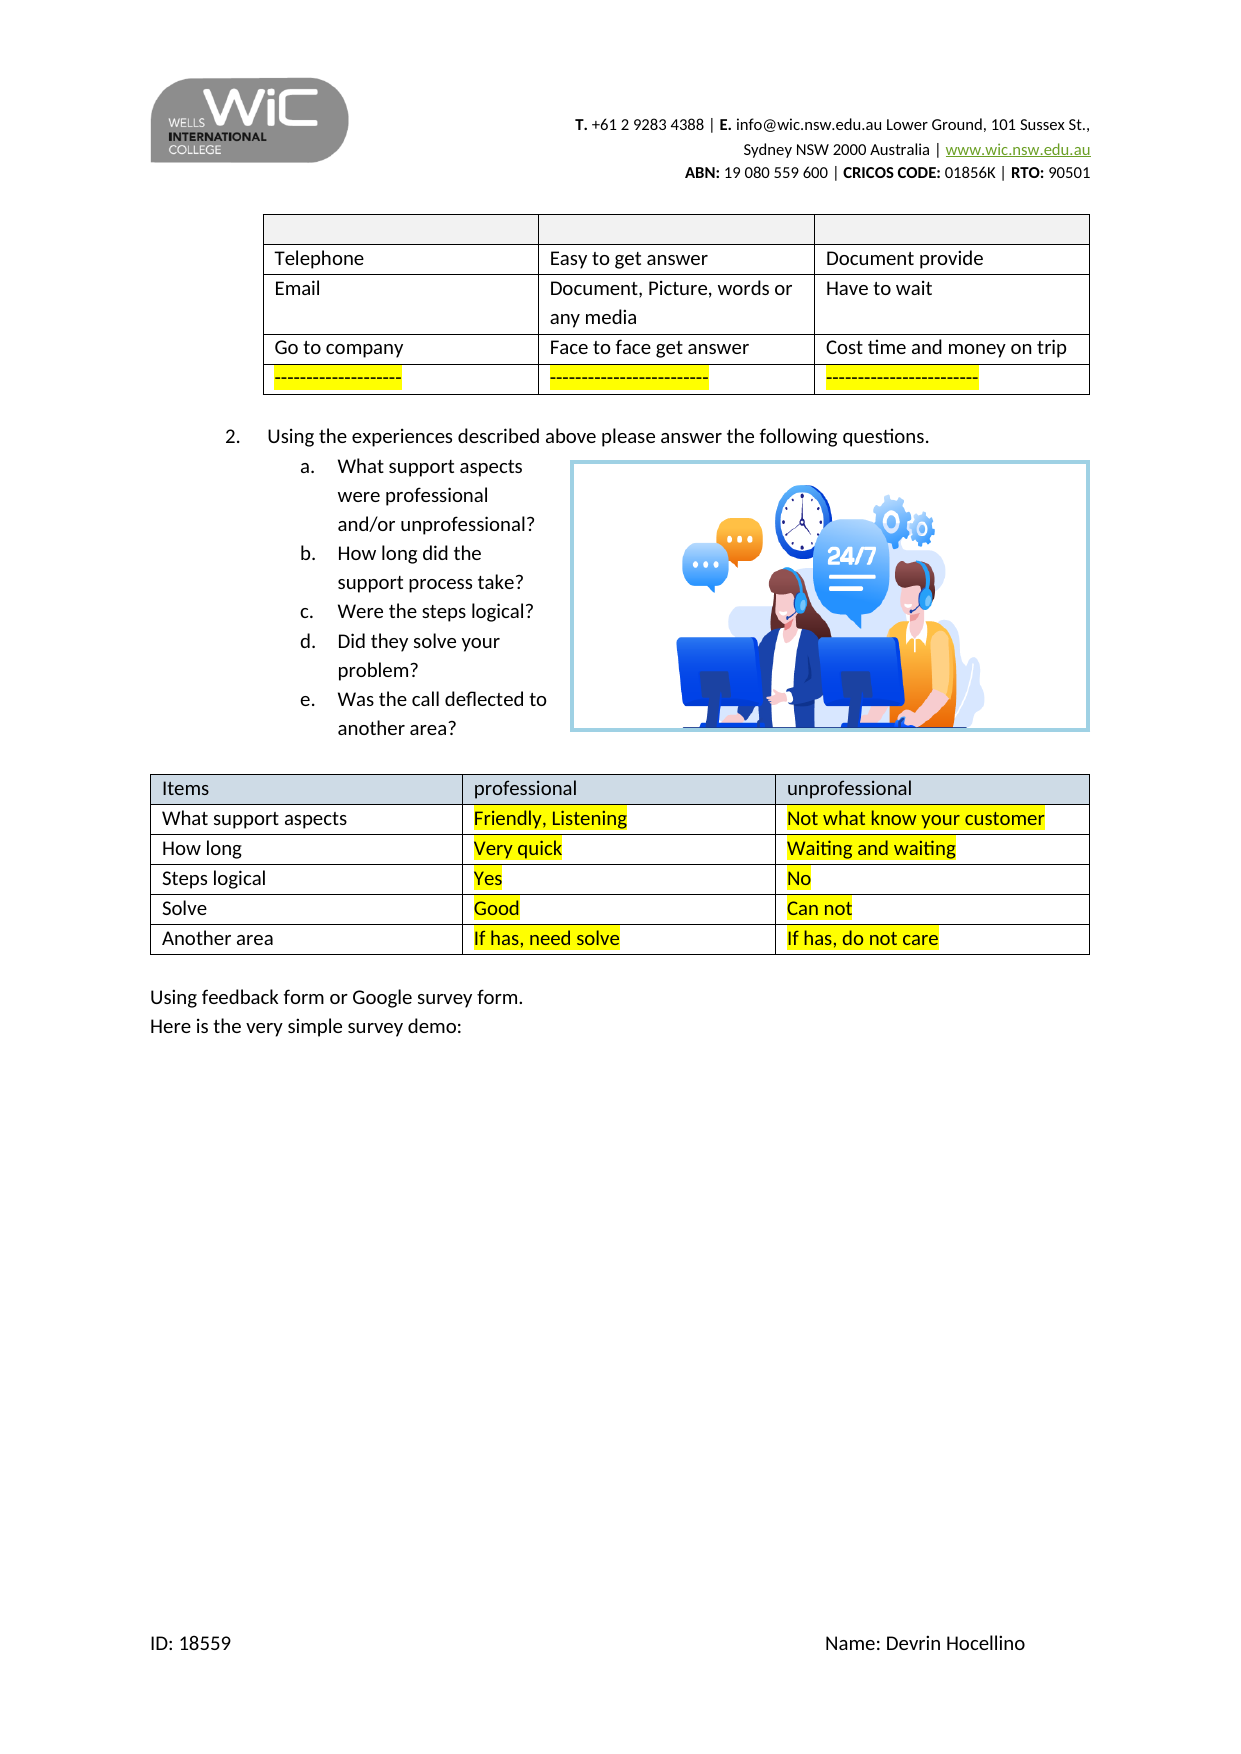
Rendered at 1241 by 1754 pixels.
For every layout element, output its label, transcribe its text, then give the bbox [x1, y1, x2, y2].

list How long did the support process take? [300, 540, 570, 595]
table_cell Another area [151, 925, 462, 954]
table_cell Can not [776, 895, 1089, 924]
table_cell Telephone [264, 245, 538, 274]
table_cell Friendly, Listening [463, 805, 775, 834]
table_header professional [463, 775, 775, 804]
table_cell If has, do not care [776, 925, 1089, 954]
table_cell How long [151, 835, 462, 864]
table_cell Steps logical [151, 865, 462, 894]
list Was the call deflected to another area? [300, 686, 1090, 741]
table_cell Yes [463, 865, 775, 894]
table_cell Face to face get answer [539, 335, 814, 363]
list What support aspects were professional and/or unprofessional? [300, 453, 1090, 537]
table_cell Cost time and money on trip [815, 335, 1089, 363]
list Did they solve your problem? [300, 628, 570, 682]
table_cell Document provide [815, 245, 1089, 274]
table_cell Not what know your customer [776, 805, 1089, 834]
table_cell Go to company [264, 335, 538, 363]
table_cell Email [264, 275, 538, 333]
table_cell Easy to get answer [539, 245, 814, 274]
table_cell Good [463, 895, 775, 924]
table_cell -------------------- [264, 365, 538, 393]
table_header unprofessional [776, 775, 1089, 804]
text Using feedback form or Google survey form. [150, 984, 1090, 1009]
table_header Type [264, 215, 538, 244]
table_cell Solve [151, 895, 462, 924]
list Were the steps logical? [300, 599, 570, 624]
list Using the experiences described above please answer the following questions. [225, 424, 1090, 449]
table_cell Very quick [463, 835, 775, 864]
table_cell ------------------------- [539, 365, 814, 393]
text Here is the very simple survey demo: [150, 1013, 1090, 1038]
table_header Negative [815, 215, 1089, 244]
table_header Items [151, 775, 462, 804]
table_cell What support aspects [151, 805, 462, 834]
table_cell No [776, 865, 1089, 894]
table_cell Document, Picture, words or any media [539, 275, 814, 333]
table_cell ------------------------ [815, 365, 1089, 393]
picture [574, 464, 1086, 728]
table_cell Have to wait [815, 275, 1089, 333]
table_cell If has, need solve [463, 925, 775, 954]
table_cell Waiting and waiting [776, 835, 1089, 864]
table_header Positive [539, 215, 814, 244]
